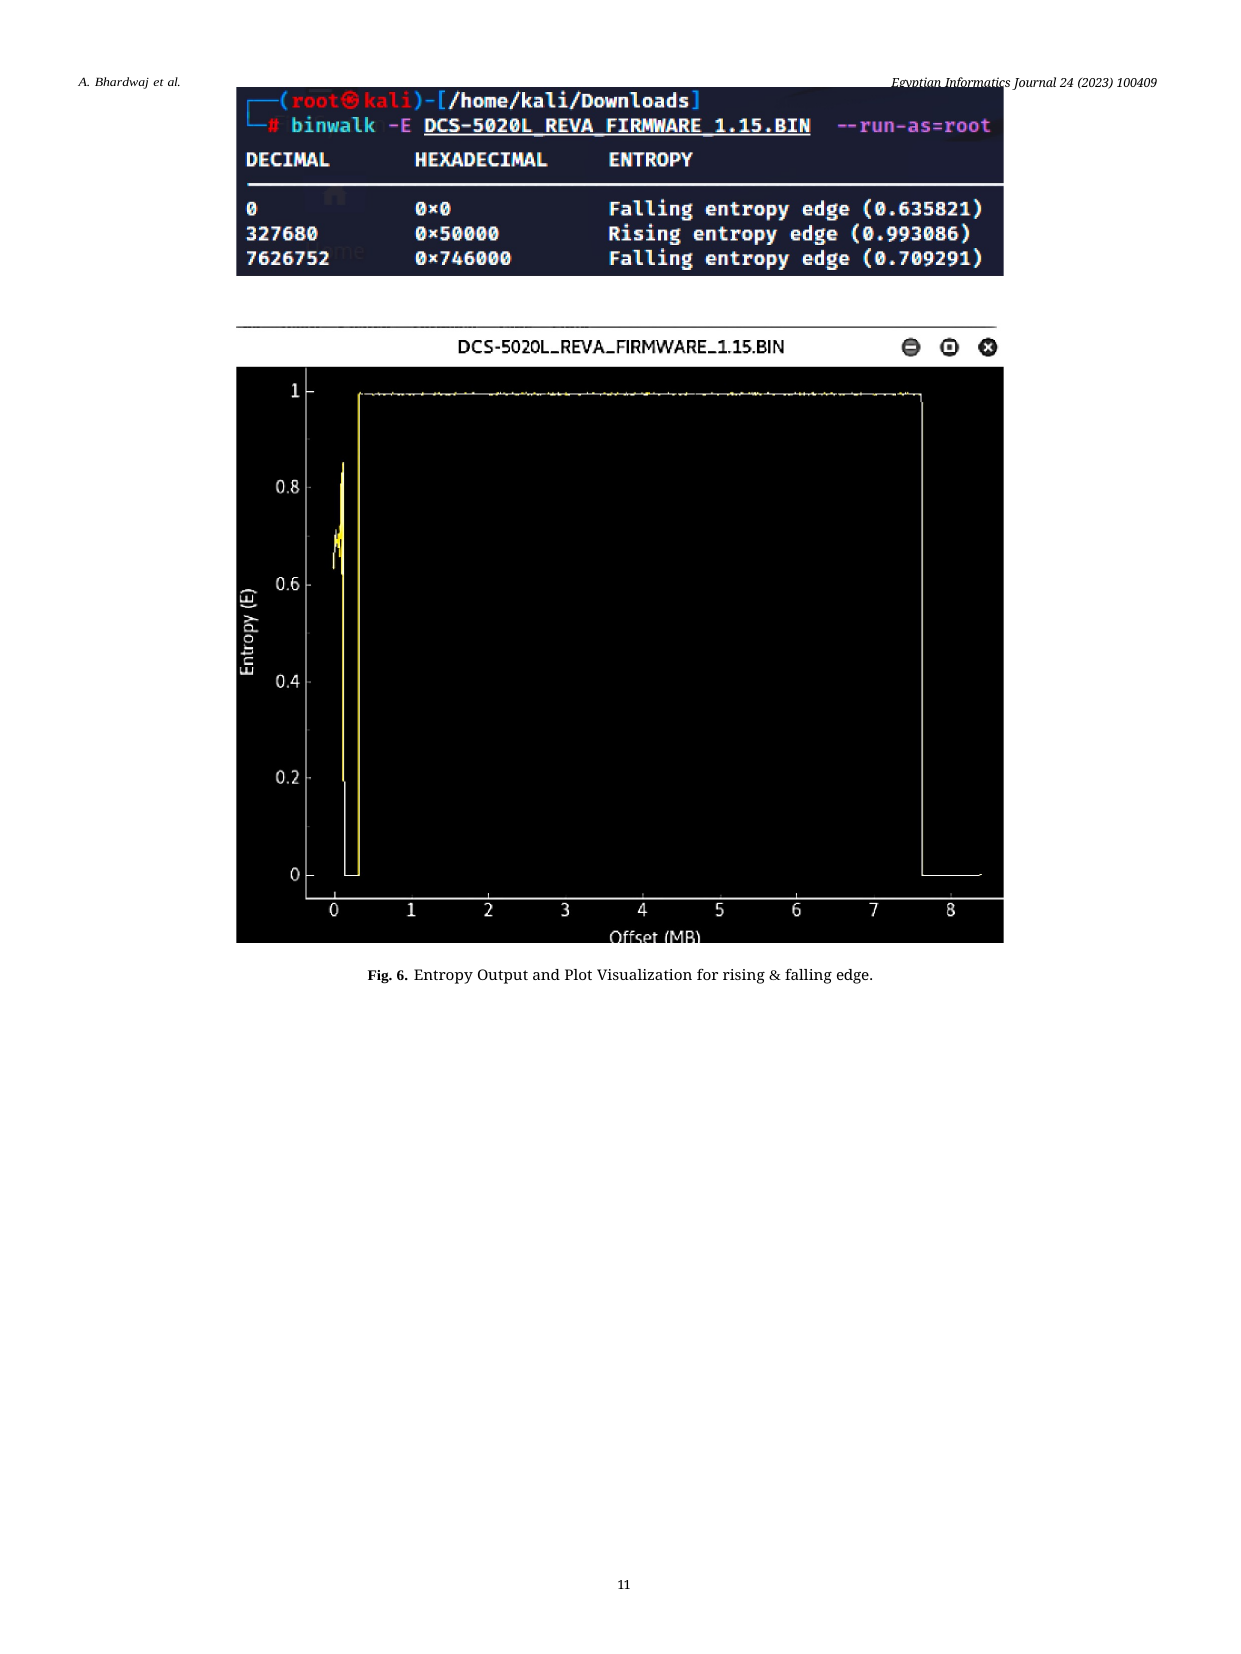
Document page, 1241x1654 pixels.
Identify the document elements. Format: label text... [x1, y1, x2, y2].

picture [236, 87, 1004, 943]
text Fig. 6. Entropy Output and Plot Visualization for rising & falling edge. [67, 964, 1173, 984]
